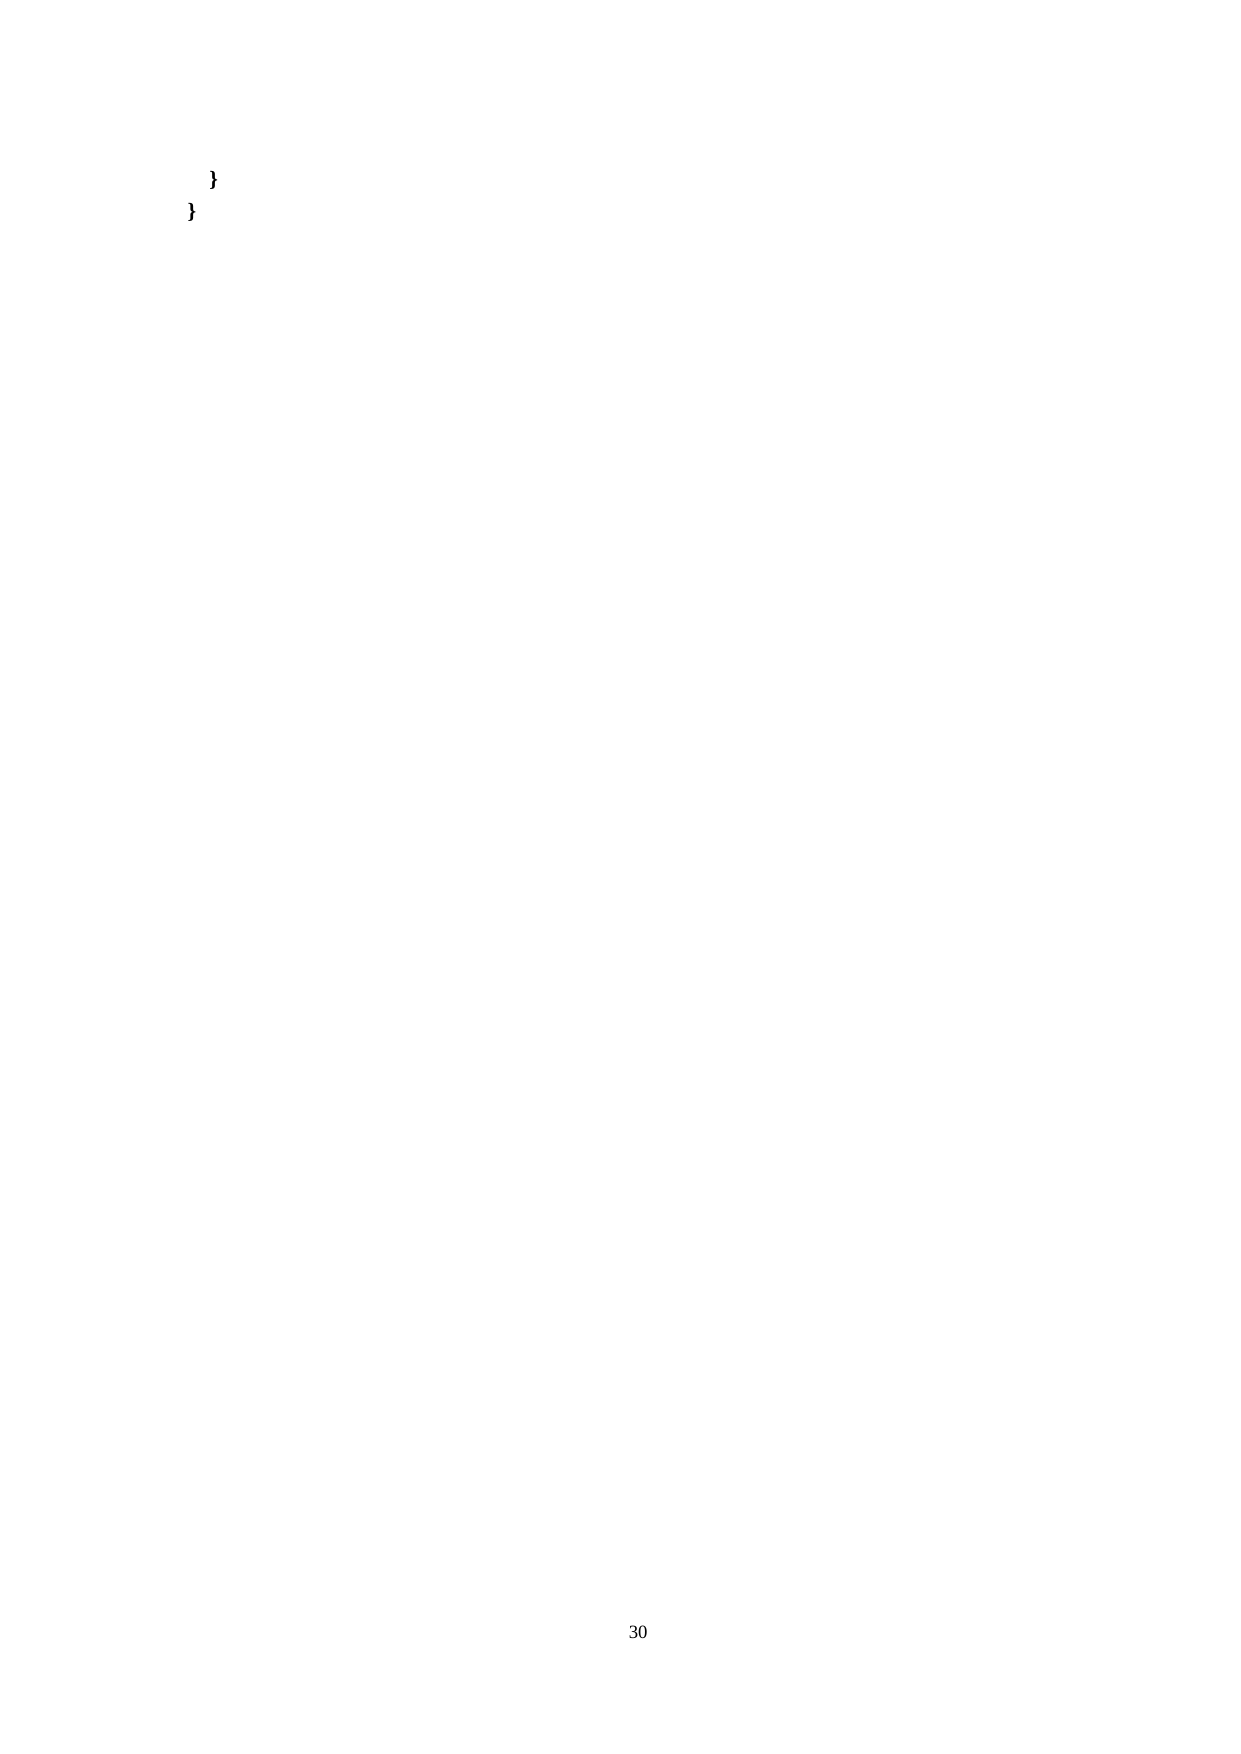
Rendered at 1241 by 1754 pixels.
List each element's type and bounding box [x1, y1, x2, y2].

text [165, 162, 1110, 227]
